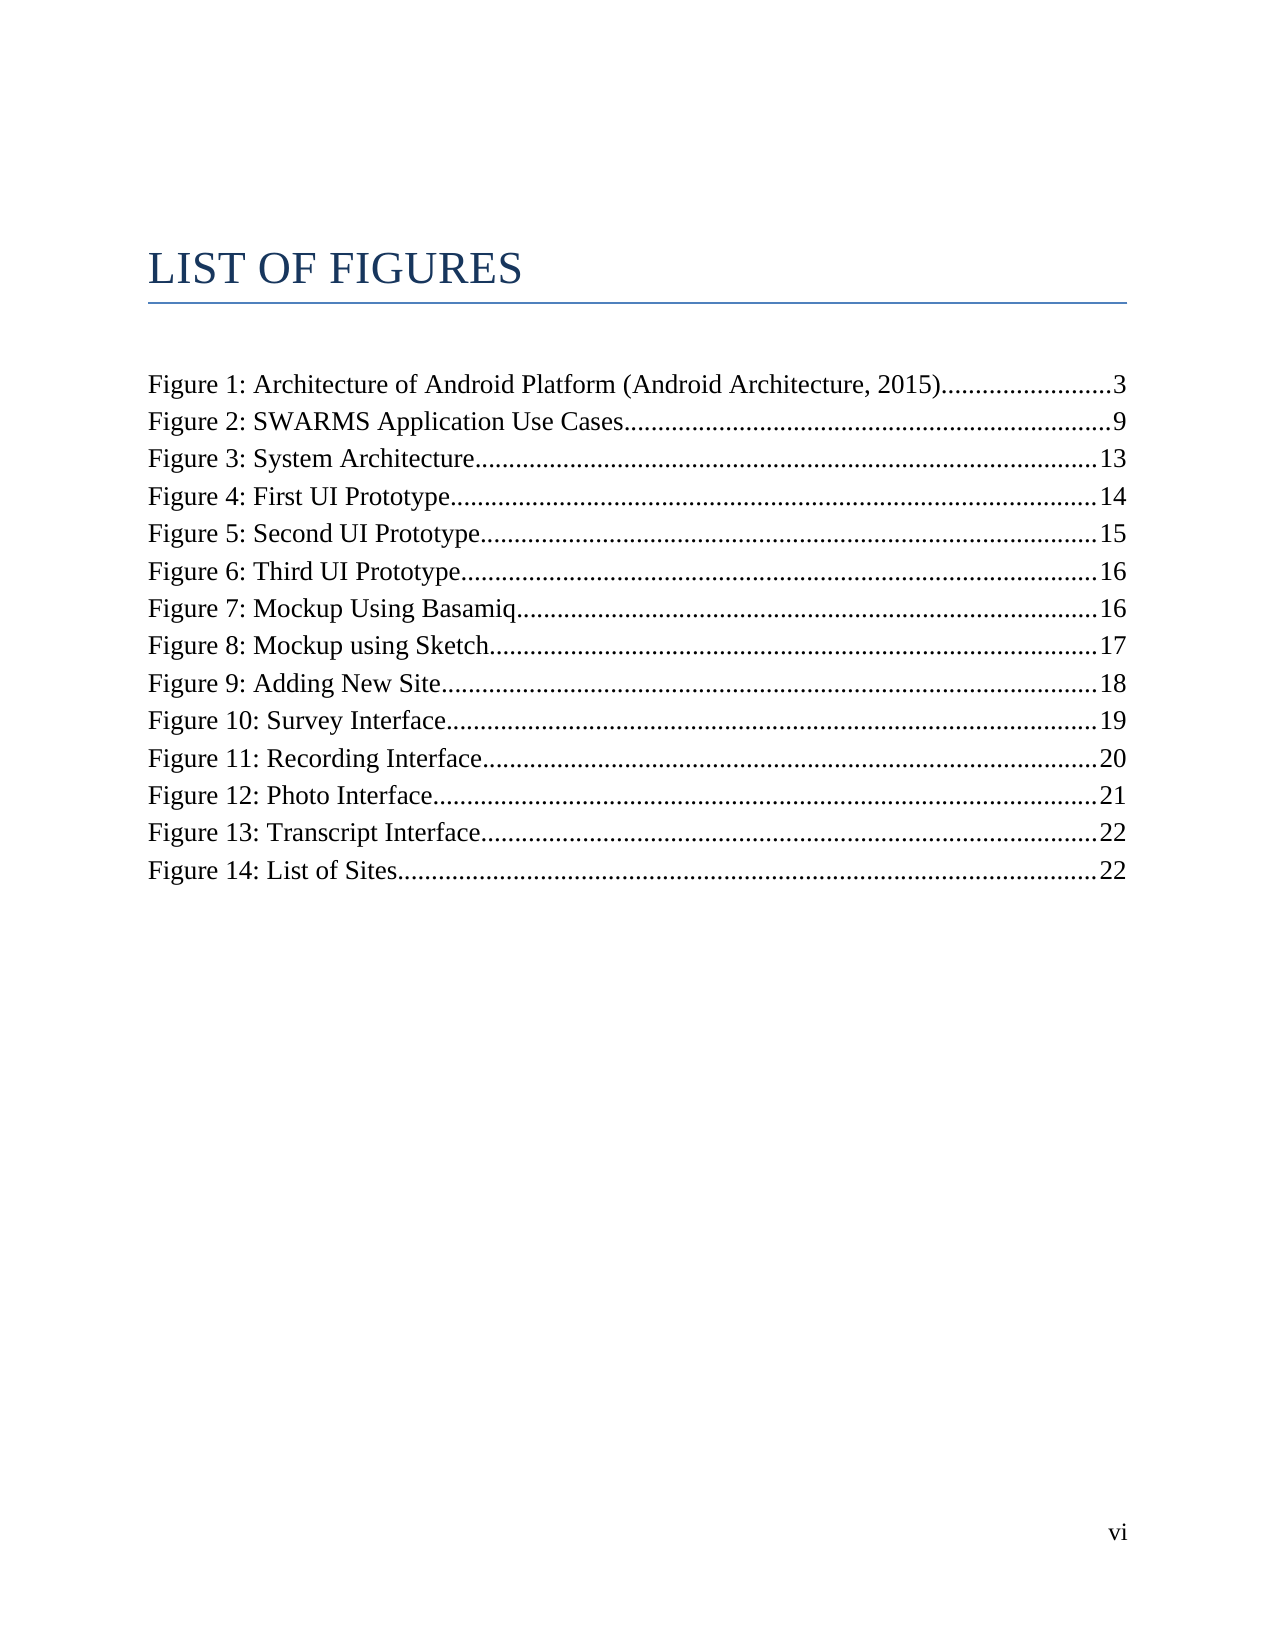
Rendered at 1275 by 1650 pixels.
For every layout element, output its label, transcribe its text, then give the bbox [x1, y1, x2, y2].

text Figure 9: Adding New Site 18 [148, 667, 1127, 698]
text Figure 8: Mockup using Sketch 17 [148, 629, 1127, 661]
subtitle LIST OF FIGURES [148, 241, 1127, 302]
text Figure 5: Second UI Prototype 15 [148, 517, 1127, 548]
text Figure 3: System Architecture 13 [148, 442, 1127, 474]
text Figure 1: Architecture of Android Platform (Android Architecture, 2015) 3 [148, 368, 1127, 399]
text Figure 11: Recording Interface 20 [148, 742, 1127, 773]
text Figure 14: List of Sites 22 [148, 854, 1127, 885]
text Figure 10: Survey Interface 19 [148, 704, 1127, 735]
text Figure 13: Transcript Interface 22 [148, 816, 1127, 848]
text Figure 12: Photo Interface 21 [148, 779, 1127, 810]
text Figure 2: SWARMS Application Use Cases 9 [148, 405, 1127, 436]
text Figure 4: First UI Prototype 14 [148, 480, 1127, 511]
text Figure 7: Mockup Using Basamiq 16 [148, 592, 1127, 623]
text Figure 6: Third UI Prototype 16 [148, 555, 1127, 586]
